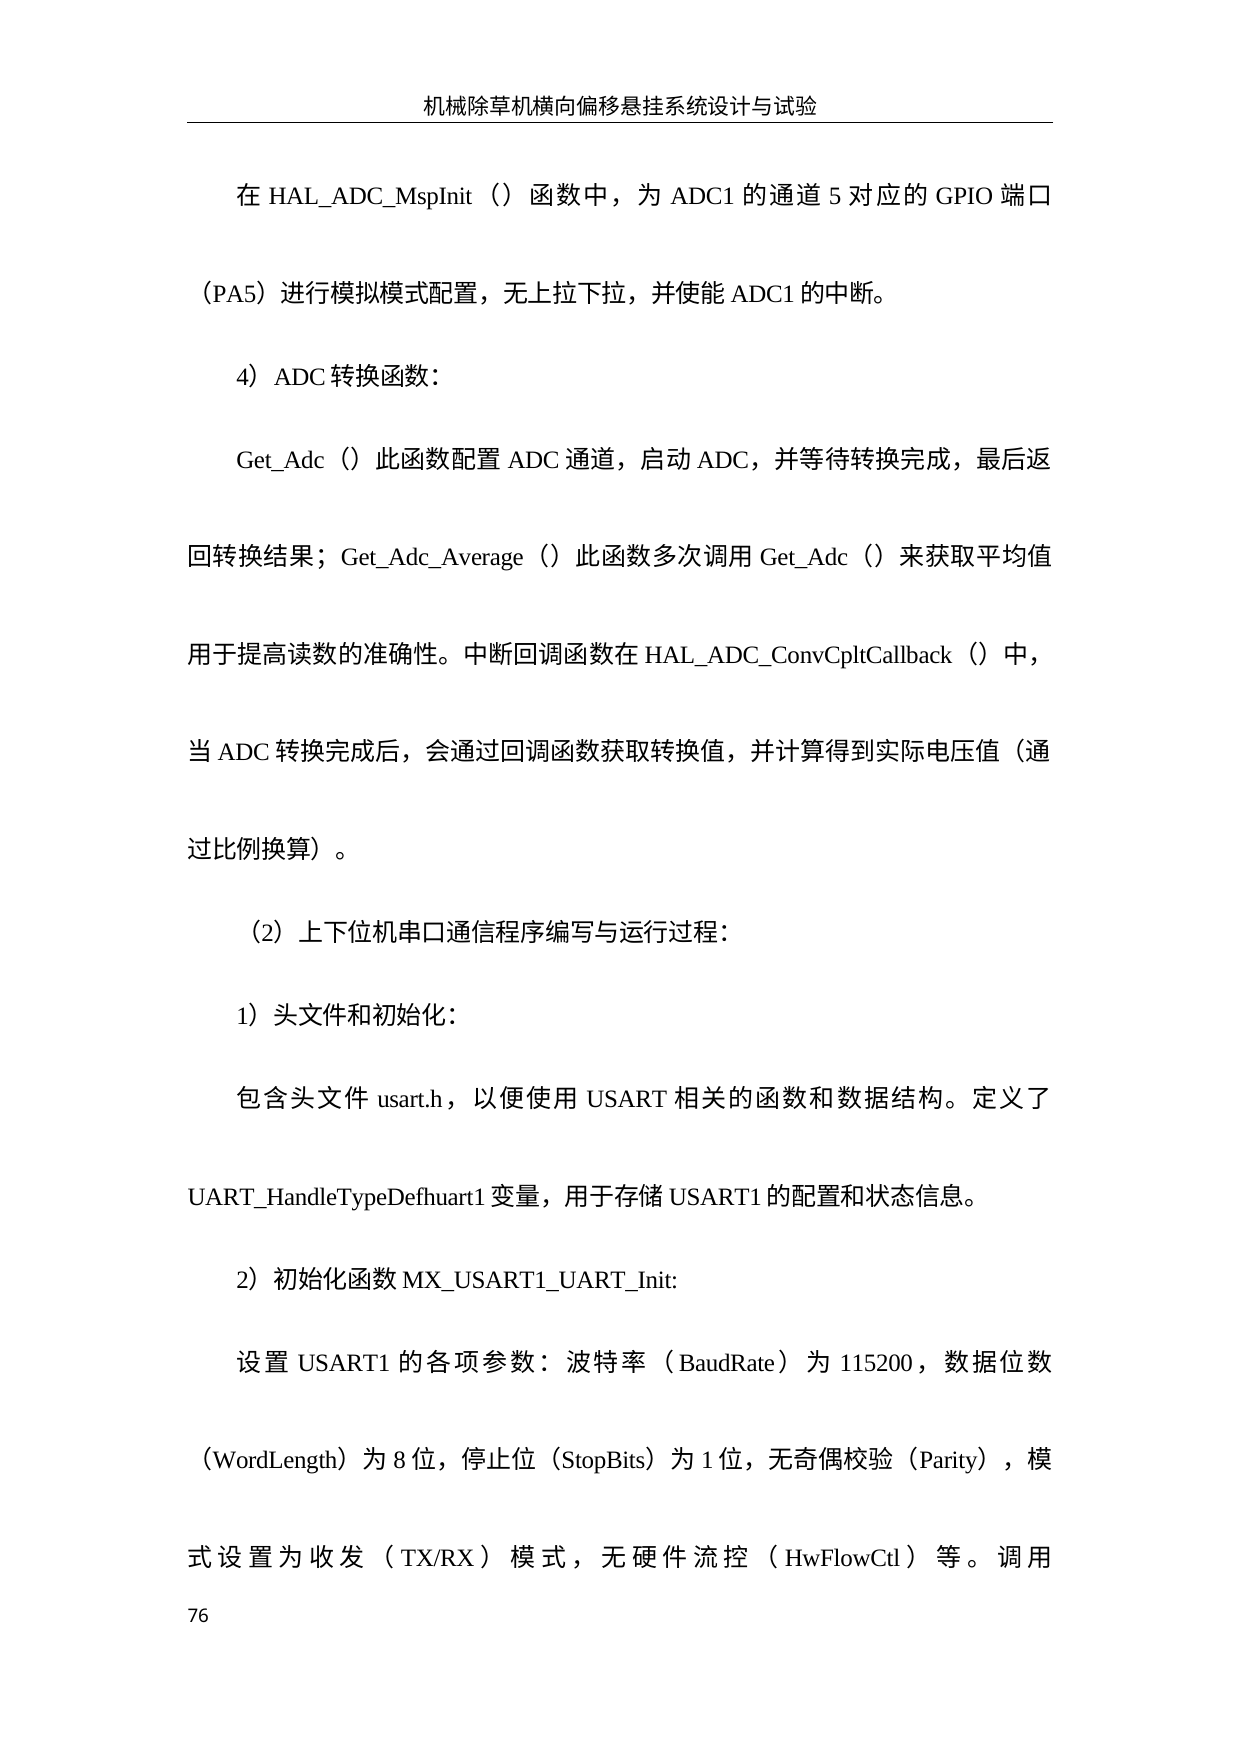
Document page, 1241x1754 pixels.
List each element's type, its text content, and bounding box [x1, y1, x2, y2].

text （2）上下位机串口通信程序编写与运行过程： [187, 898, 1053, 963]
text 1）头文件和初始化： [187, 981, 1053, 1046]
text 4）ADC转换函数： [187, 342, 1053, 407]
text 2）初始化函数MX_USART1_UART_Init: [187, 1245, 1053, 1310]
text 在HAL_ADC_MspInit（）函数中，为ADC1的通道5对应的GPIO端口（PA5）进行模拟模式配置，无上拉下拉，并使能ADC1的中断。 [187, 161, 1053, 324]
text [187, 1328, 1053, 1588]
text Get_Adc（）此函数配置ADC通道，启动ADC，并等待转换完成，最后返回转换结果；Get_Adc_Average（）此函数多次调用Get_Adc（）来获取平均值，用于提高读数的准确性。中断回调函数在HAL_ADC_ConvCpltCallback（）中，当ADC转换完成后，会通过回调函数获取转换值，并计算得到实际电压值（通过比例换算）。 [187, 425, 1053, 880]
text 包含头文件usart.h，以便使用USART相关的函数和数据结构。定义了UART_HandleTypeDefhuart1变量，用于存储USART1的配置和状态信息。 [187, 1064, 1053, 1227]
